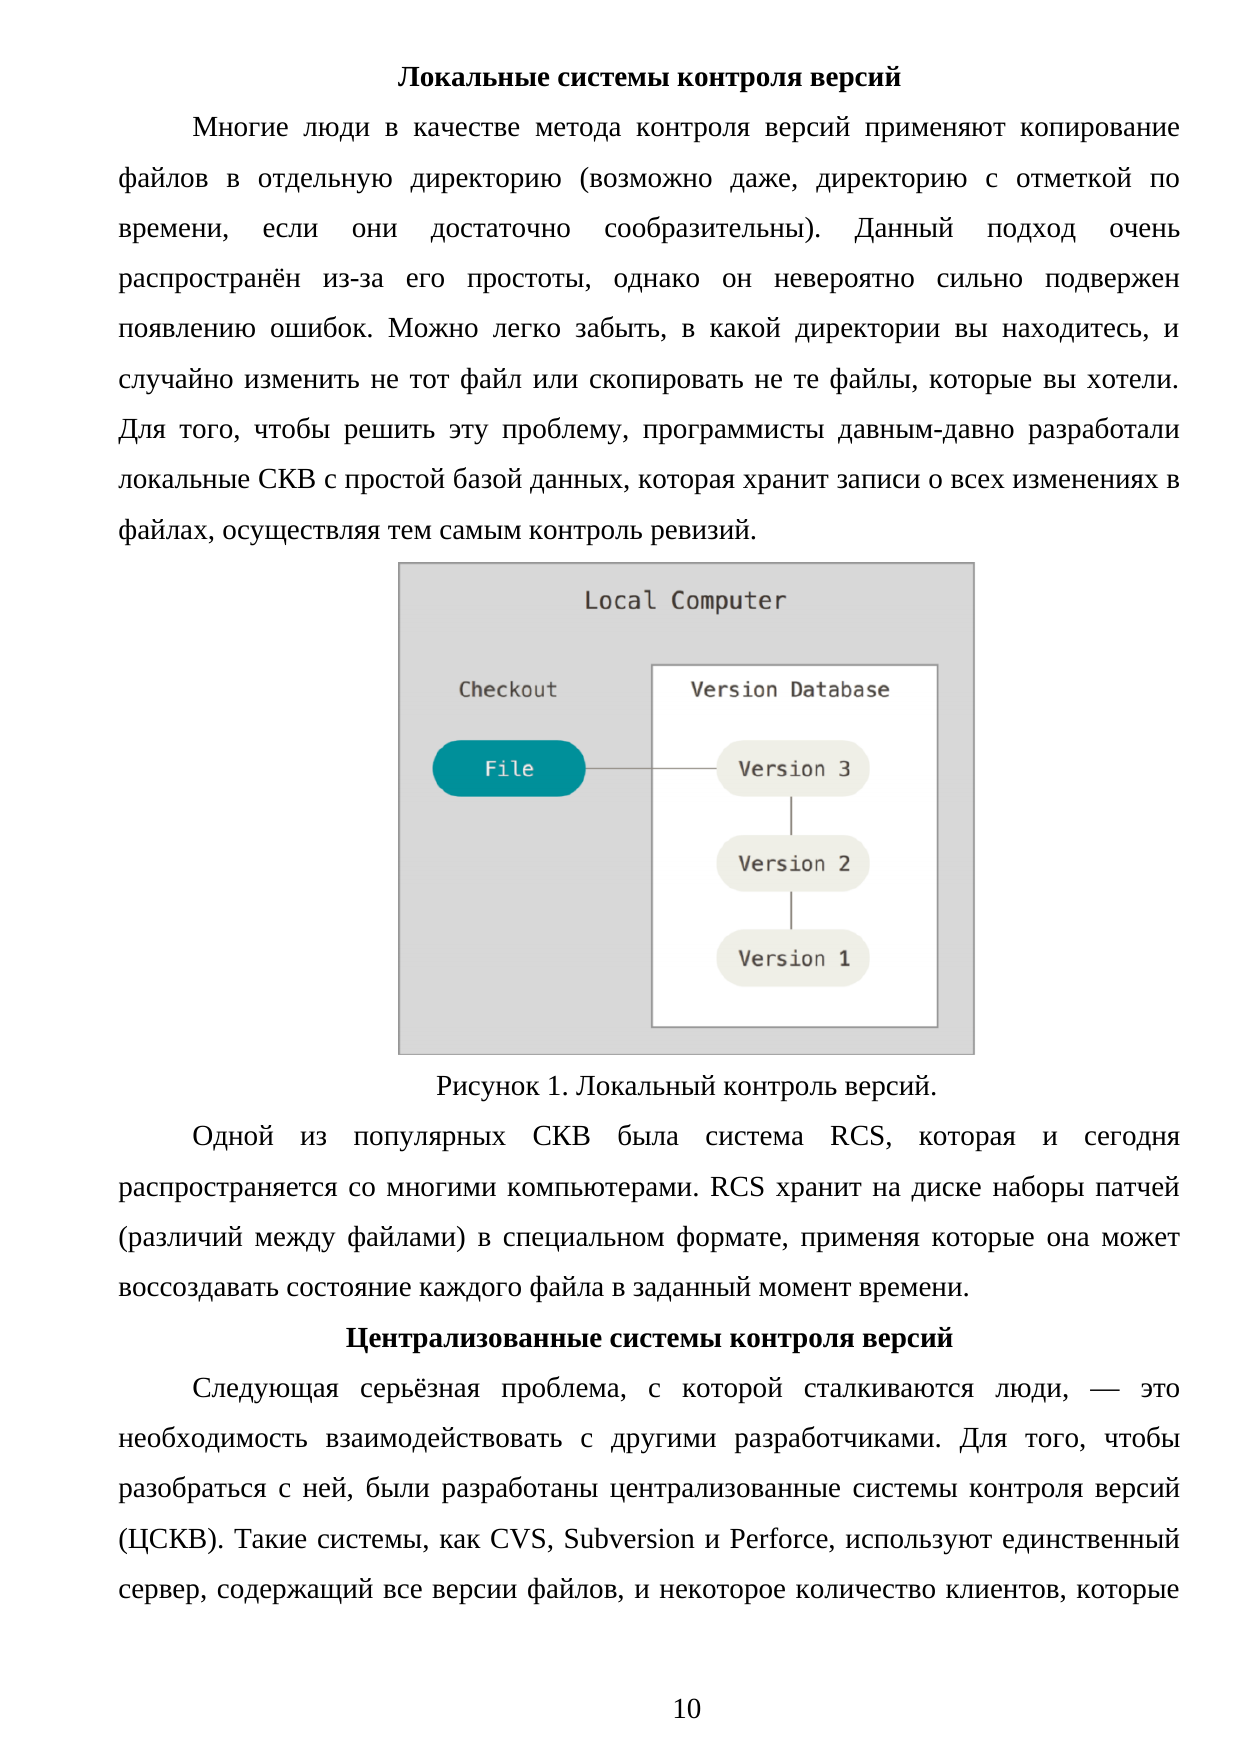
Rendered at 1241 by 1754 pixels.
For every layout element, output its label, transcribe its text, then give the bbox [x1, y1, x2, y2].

text Одной из популярных СКВ была система RCS, которая и сегодня распространяется со многими компьютерами. RCS хранит на диске наборы патчей (различий между файлами) в специальном формате, применяя которые она может воссоздавать состояние каждого файла в заданный момент времени. [118, 1118, 1181, 1303]
picture [397, 562, 976, 1055]
text Локальные системы контроля версий [118, 59, 1181, 93]
text Многие люди в качестве метода контроля версий применяют копирование файлов в отдельную директорию (возможно даже, директорию с отметкой по времени, если они достаточно сообразительны). Данный подход очень распространён из-за его простоты, однако он невероятно сильно подвержен появлению ошибок. Можно легко забыть, в какой директории вы находитесь, и случайно изменить не тот файл или скопировать не те файлы, которые вы хотели. Для того, чтобы решить эту проблему, программисты давным-давно разработали локальные СКВ с простой базой данных, которая хранит записи о всех изменениях в файлах, осуществляя тем самым контроль ревизий. [118, 109, 1181, 545]
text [118, 1370, 1181, 1605]
text Централизованные системы контроля версий [118, 1320, 1181, 1353]
text Рисунок 1. Локальный контроль версий. [118, 1068, 1181, 1102]
